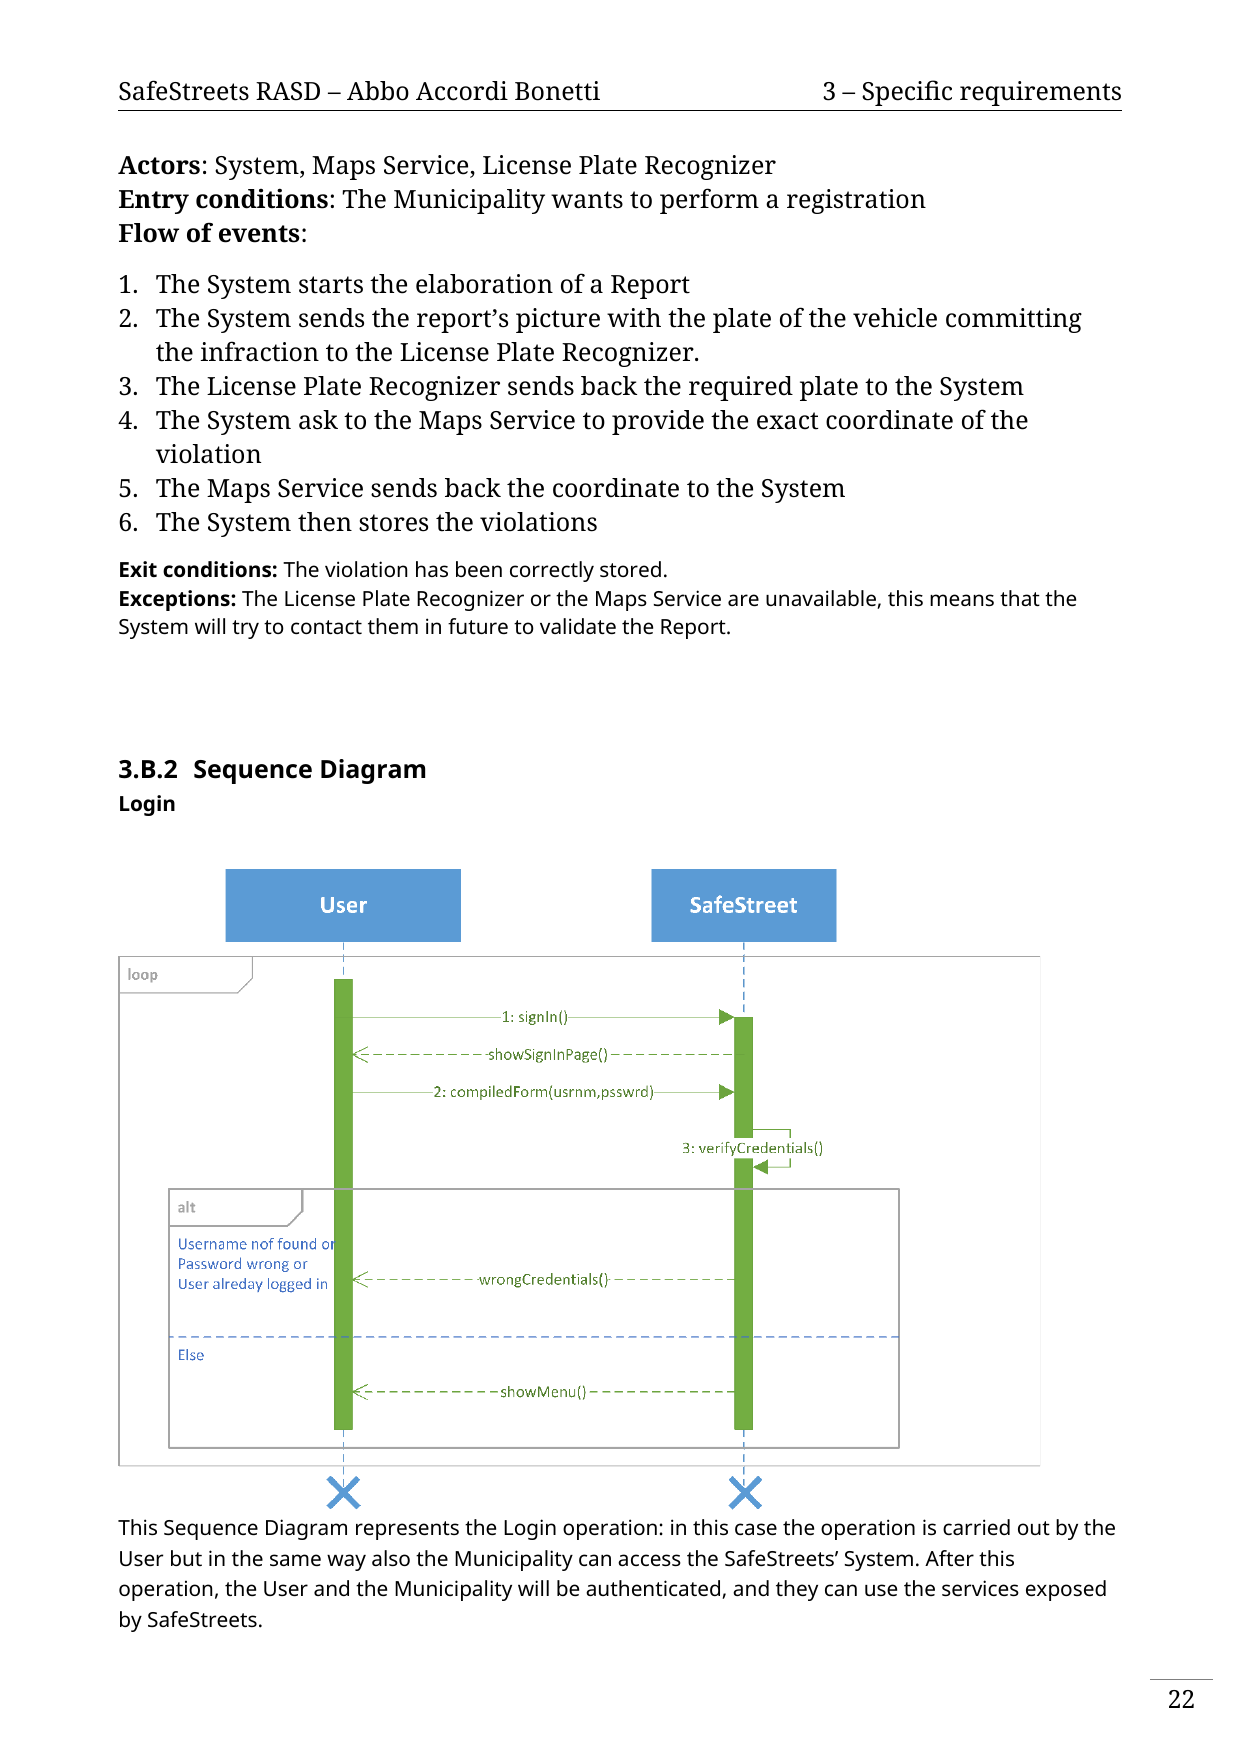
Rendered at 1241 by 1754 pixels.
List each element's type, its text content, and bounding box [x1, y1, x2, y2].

list The System then stores the violations [118, 505, 1122, 539]
list The System starts the elaboration of a Report [118, 266, 1122, 301]
text Login [118, 789, 1122, 817]
text Exit conditions: The violation has been correctly stored. Exceptions: The License Plate Recognizer or the Maps Service are unavailable, this means that the System will try to contact them in future to validate the Report. [118, 556, 1122, 641]
list The System ask to the Maps Service to provide the exact coordinate of the violation [118, 403, 1122, 471]
picture [118, 867, 1040, 1511]
list The Maps Service sends back the coordinate to the System [118, 471, 1122, 505]
text Actors: System, Maps Service, License Plate Recognizer Entry conditions: The Municipality wants to perform a registration Flow of events: [118, 148, 1122, 250]
list The System sends the report’s picture with the plate of the vehicle committing the infraction to the License Plate Recognizer. [118, 301, 1122, 369]
subtitle Sequence Diagram [118, 752, 1122, 786]
list The License Plate Recognizer sends back the required plate to the System [118, 369, 1122, 403]
